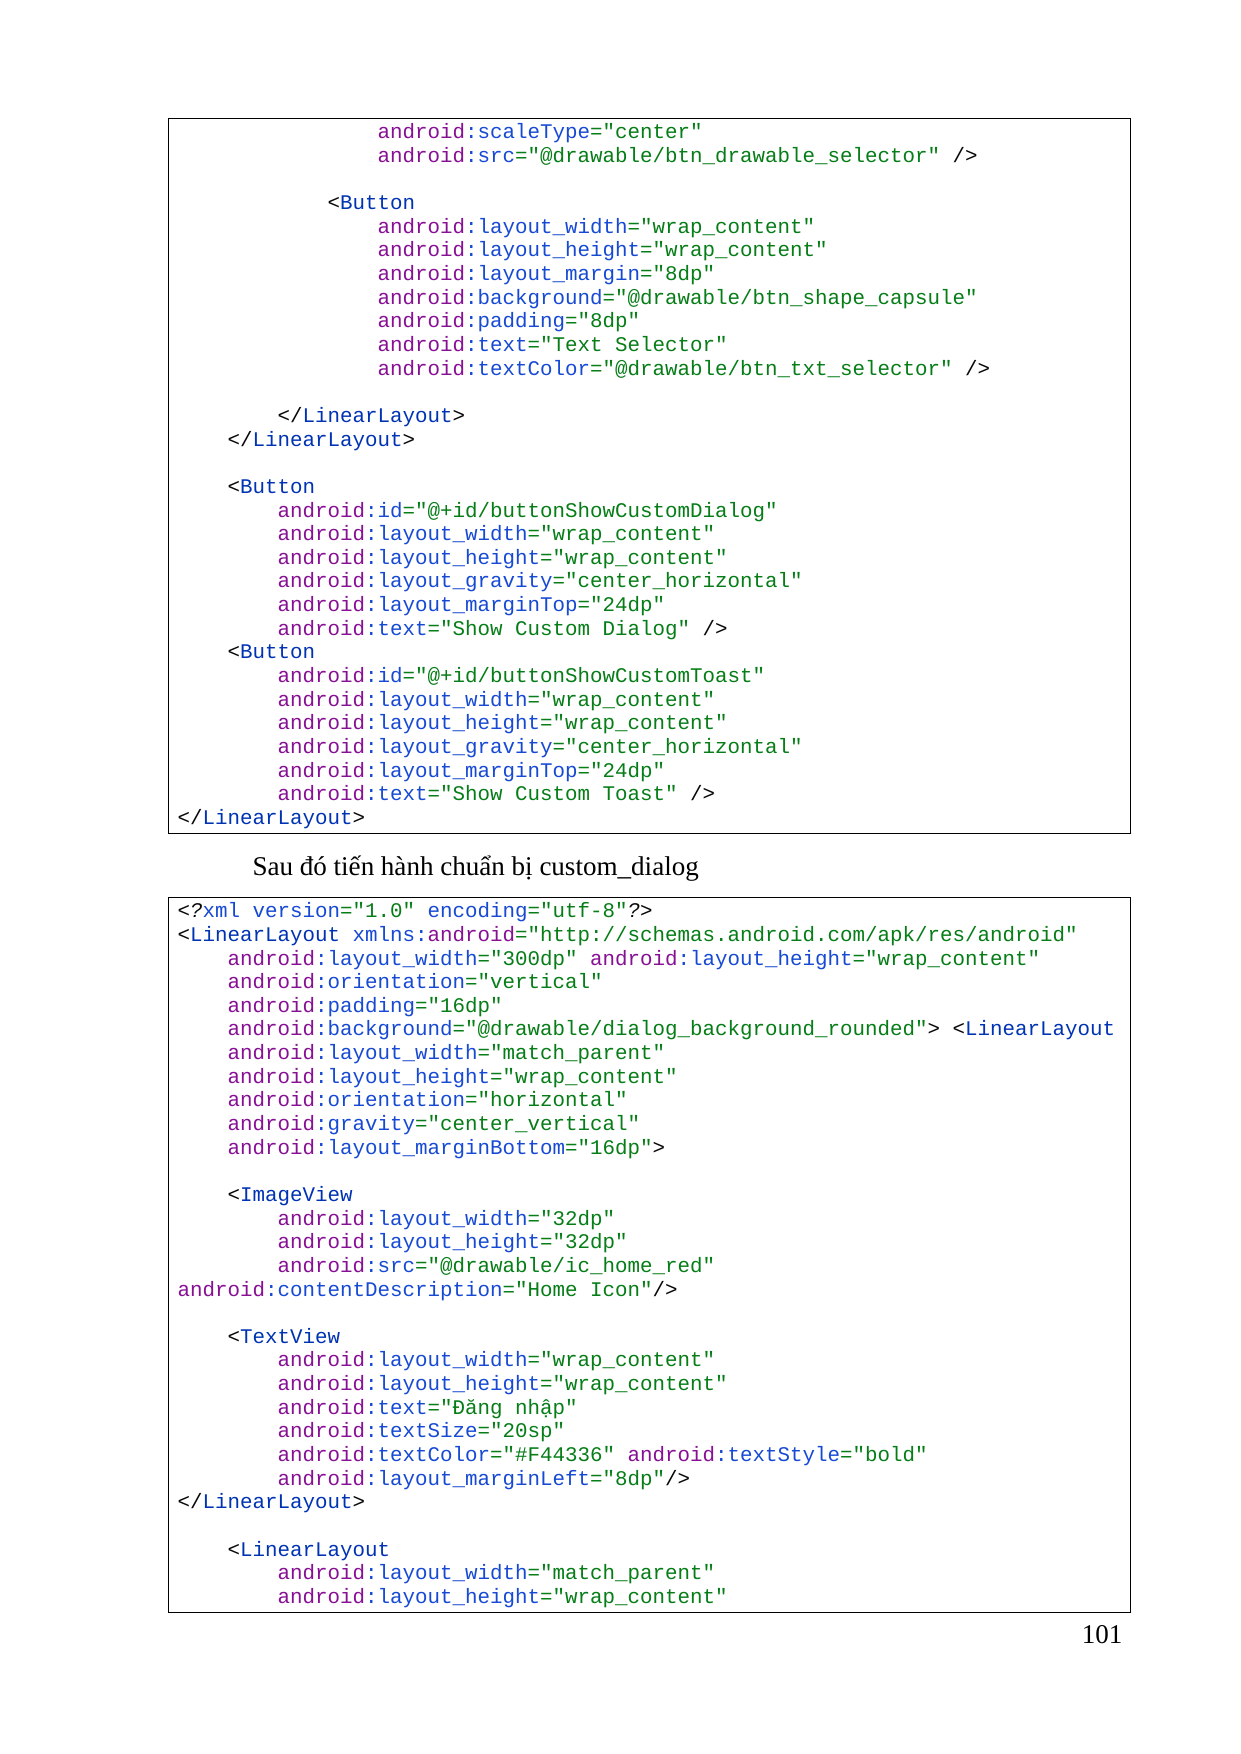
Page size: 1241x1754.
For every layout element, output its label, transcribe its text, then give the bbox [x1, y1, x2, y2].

text Sau đó tiến hành chuẩn bị custom_dialog [177, 850, 1122, 882]
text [169, 119, 1130, 833]
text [169, 898, 1130, 1612]
